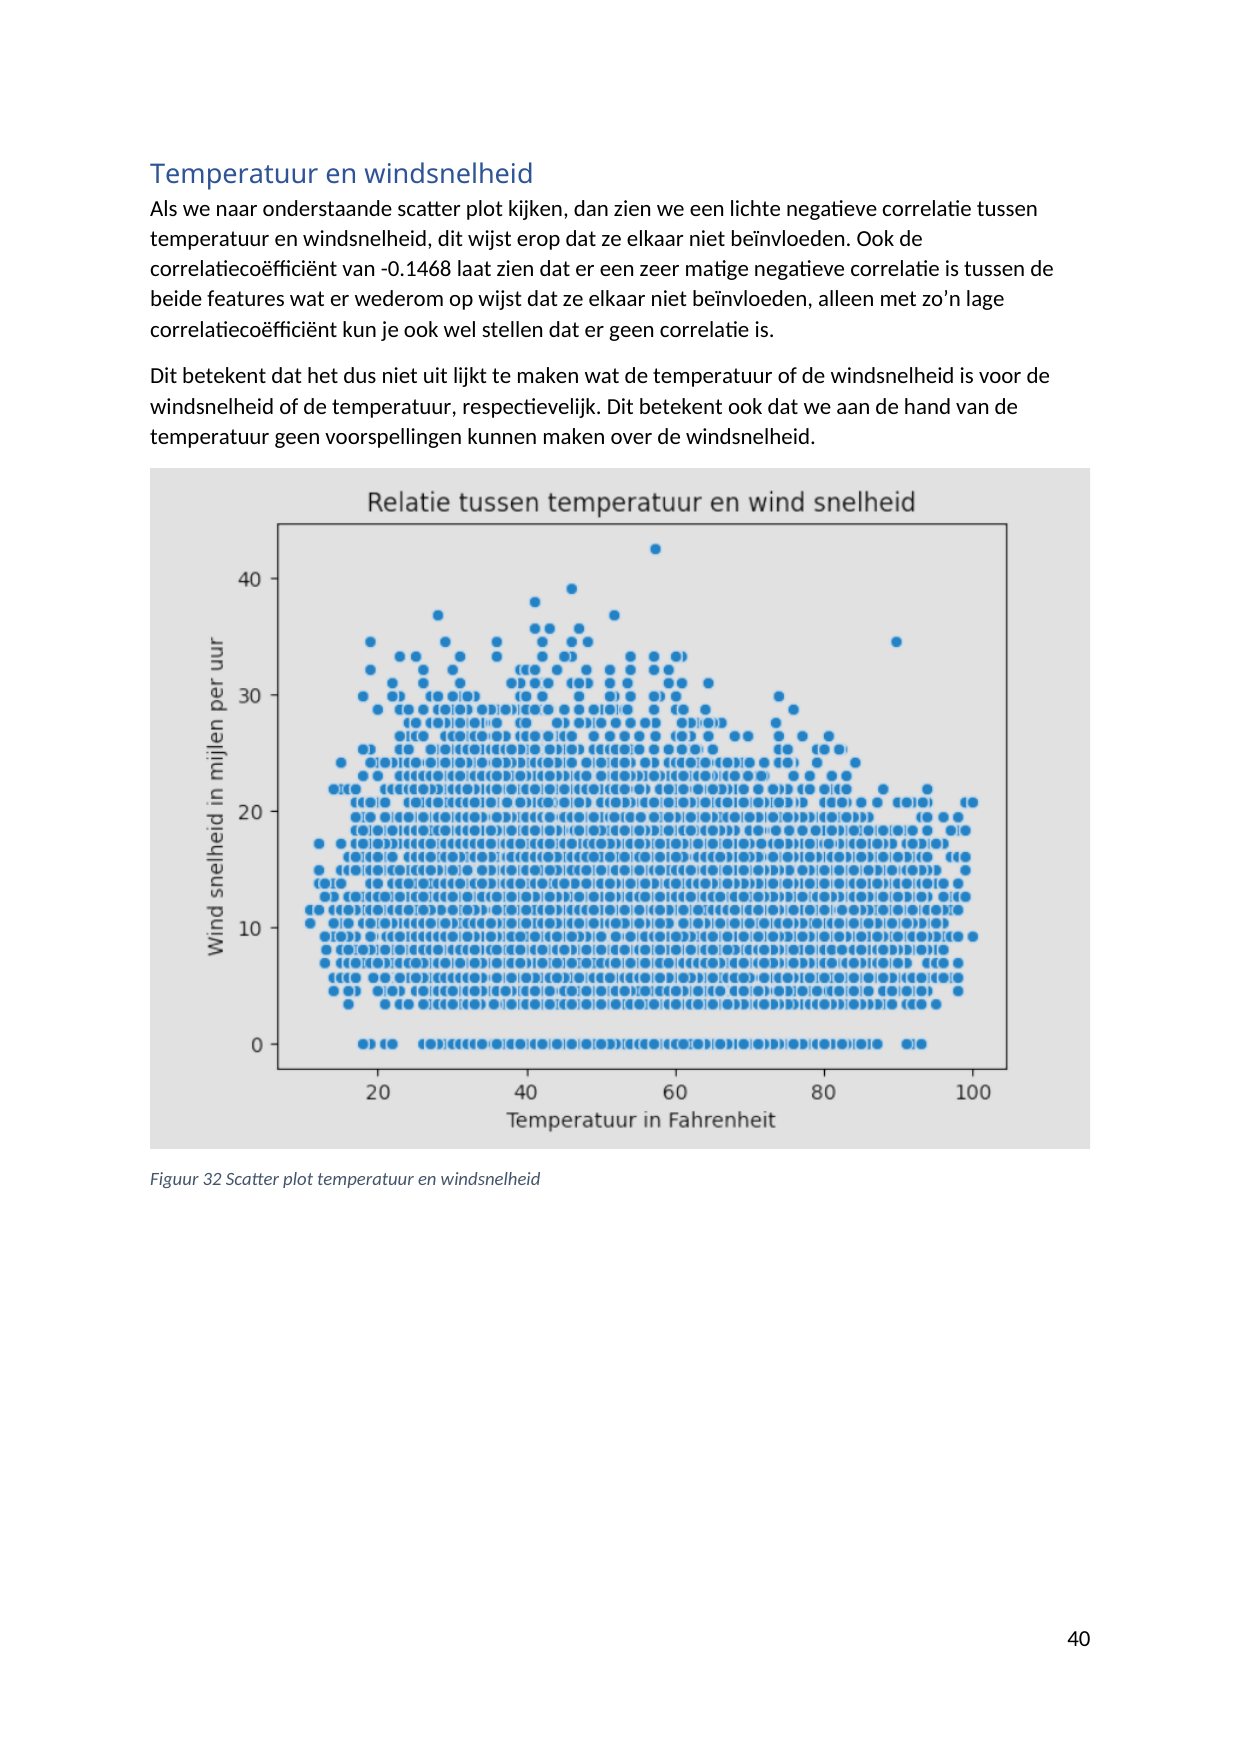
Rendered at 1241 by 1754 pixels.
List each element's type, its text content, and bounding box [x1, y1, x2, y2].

picture [150, 468, 1091, 1149]
text Als we naar onderstaande scatter plot kijken, dan zien we een lichte negatieve correlatie tussen temperatuur en windsnelheid, dit wijst erop dat ze elkaar niet beïnvloeden. Ook de correlatiecoëfficiënt van -0.1468 laat zien dat er een zeer matige negatieve correlatie is tussen de beide features wat er wederom op wijst dat ze elkaar niet beïnvloeden, alleen met zo’n lage correlatiecoëfficiënt kun je ook wel stellen dat er geen correlatie is. [150, 194, 1090, 343]
subtitle Temperatuur en windsnelheid [150, 154, 1090, 191]
text Dit betekent dat het dus niet uit lijkt te maken wat de temperatuur of de windsnelheid is voor de windsnelheid of de temperatuur, respectievelijk. Dit betekent ook dat we aan de hand van de temperatuur geen voorspellingen kunnen maken over de windsnelheid. [150, 362, 1090, 450]
